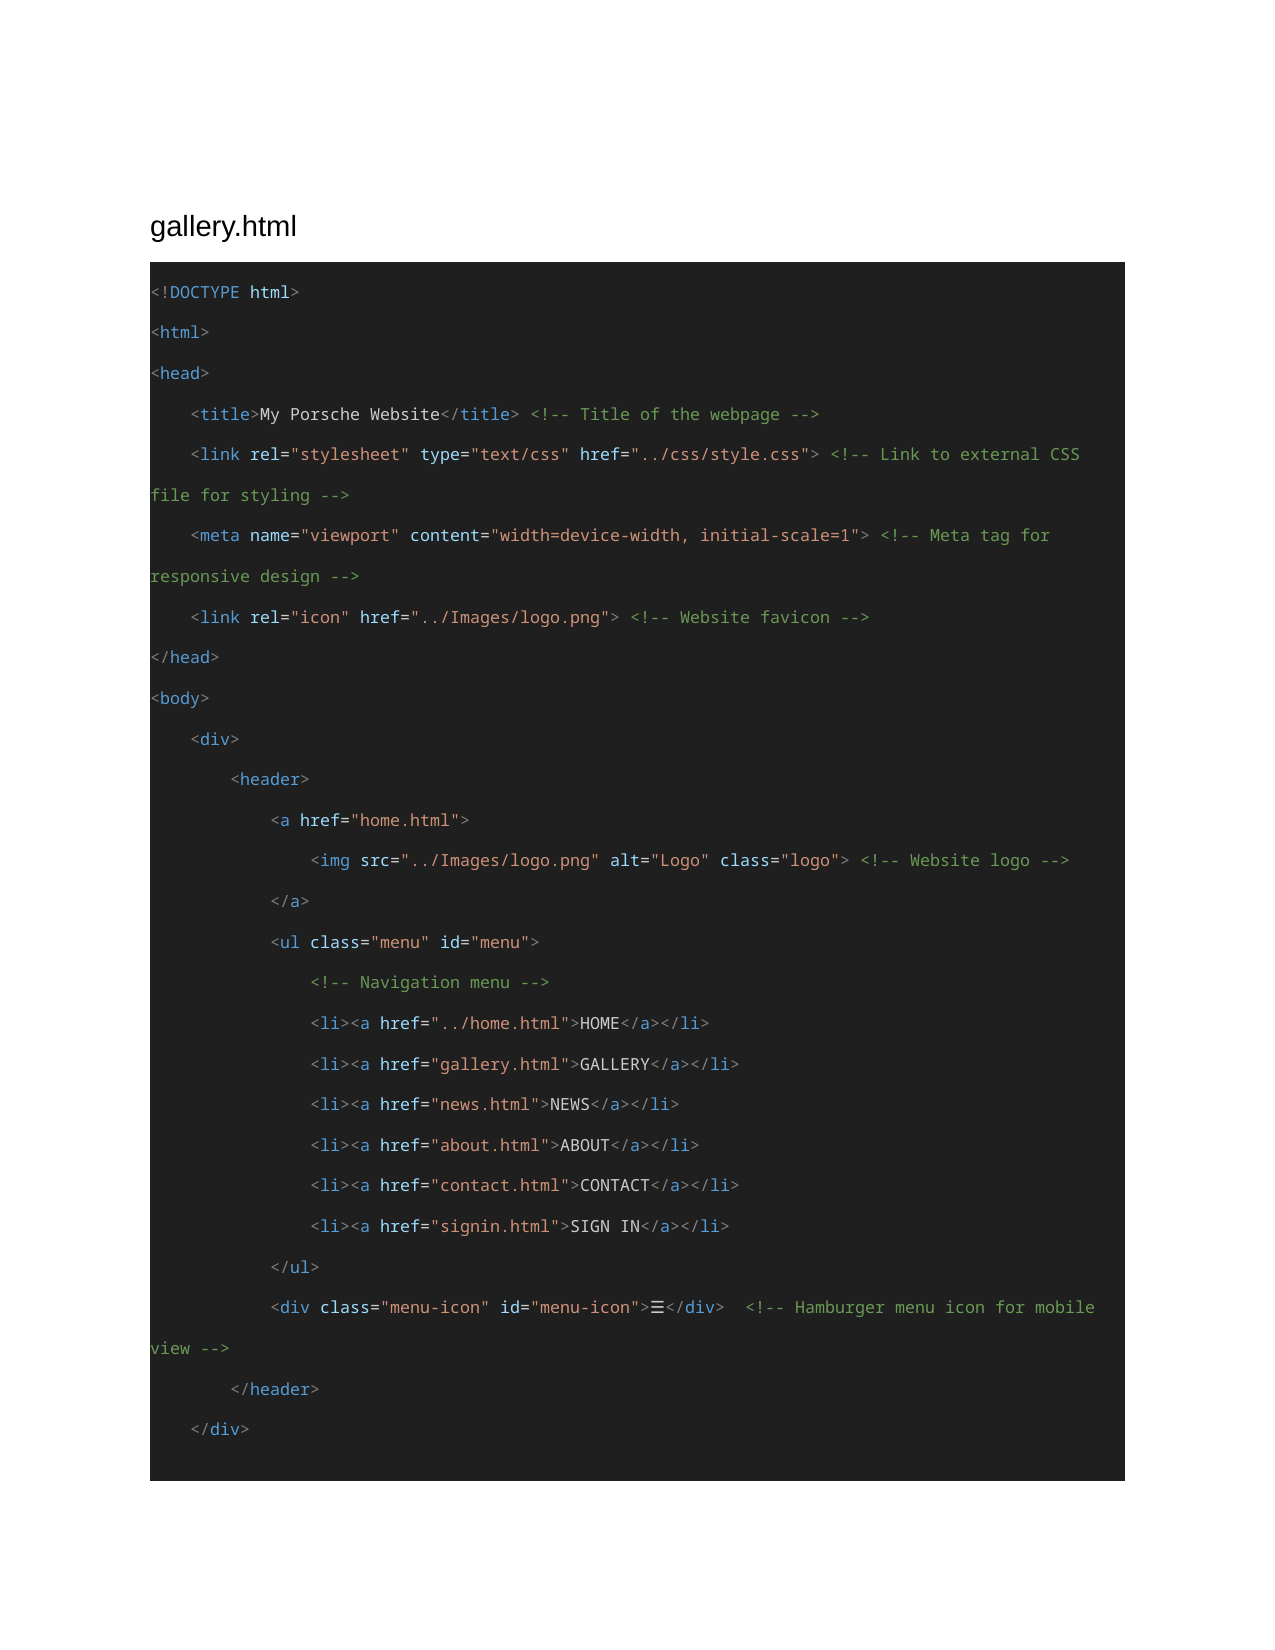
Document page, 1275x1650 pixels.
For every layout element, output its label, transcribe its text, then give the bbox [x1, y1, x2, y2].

text </header> [150, 1359, 1125, 1400]
text <ul class="menu" id="menu"> [150, 912, 1125, 953]
text <li><a href="gallery.html">GALLERY</a></li> [150, 1034, 1125, 1075]
text <li><a href="signin.html">SIGN IN</a></li> [150, 1197, 1125, 1237]
text <img src="../Images/logo.png" alt="Logo" class="logo"> <!-- Website logo --> [150, 831, 1125, 872]
text <li><a href="../home.html">HOME</a></li> [150, 993, 1125, 1034]
text </a> [150, 872, 1125, 912]
text <meta name="viewport" content="width=device-width, initial-scale=1"> <!-- Meta tag for responsive design --> [150, 506, 1125, 587]
text <html> [150, 303, 1125, 343]
text <link rel="icon" href="../Images/logo.png"> <!-- Website favicon --> [150, 587, 1125, 628]
text </ul> [150, 1237, 1125, 1278]
text <li><a href="news.html">NEWS</a></li> [150, 1075, 1125, 1115]
text <link rel="stylesheet" type="text/css" href="../css/style.css"> <!-- Link to external CSS file for styling --> [150, 425, 1125, 506]
text <head> [150, 343, 1125, 384]
text <li><a href="about.html">ABOUT</a></li> [150, 1115, 1125, 1156]
text <!DOCTYPE html> [150, 262, 1125, 303]
text <div class="menu-icon" id="menu-icon">☰</div> <!-- Hamburger menu icon for mobile view --> [150, 1278, 1125, 1359]
text </head> [150, 628, 1125, 668]
text <header> [150, 750, 1125, 790]
text </div> [150, 1400, 1125, 1440]
text <title>My Porsche Website</title> <!-- Title of the webpage --> [150, 384, 1125, 425]
text <div> [150, 709, 1125, 750]
text <a href="home.html"> [150, 790, 1125, 831]
text gallery.html [150, 209, 1125, 243]
text <!-- Navigation menu --> [150, 953, 1125, 993]
text <body> [150, 668, 1125, 709]
text <li><a href="contact.html">CONTACT</a></li> [150, 1156, 1125, 1197]
